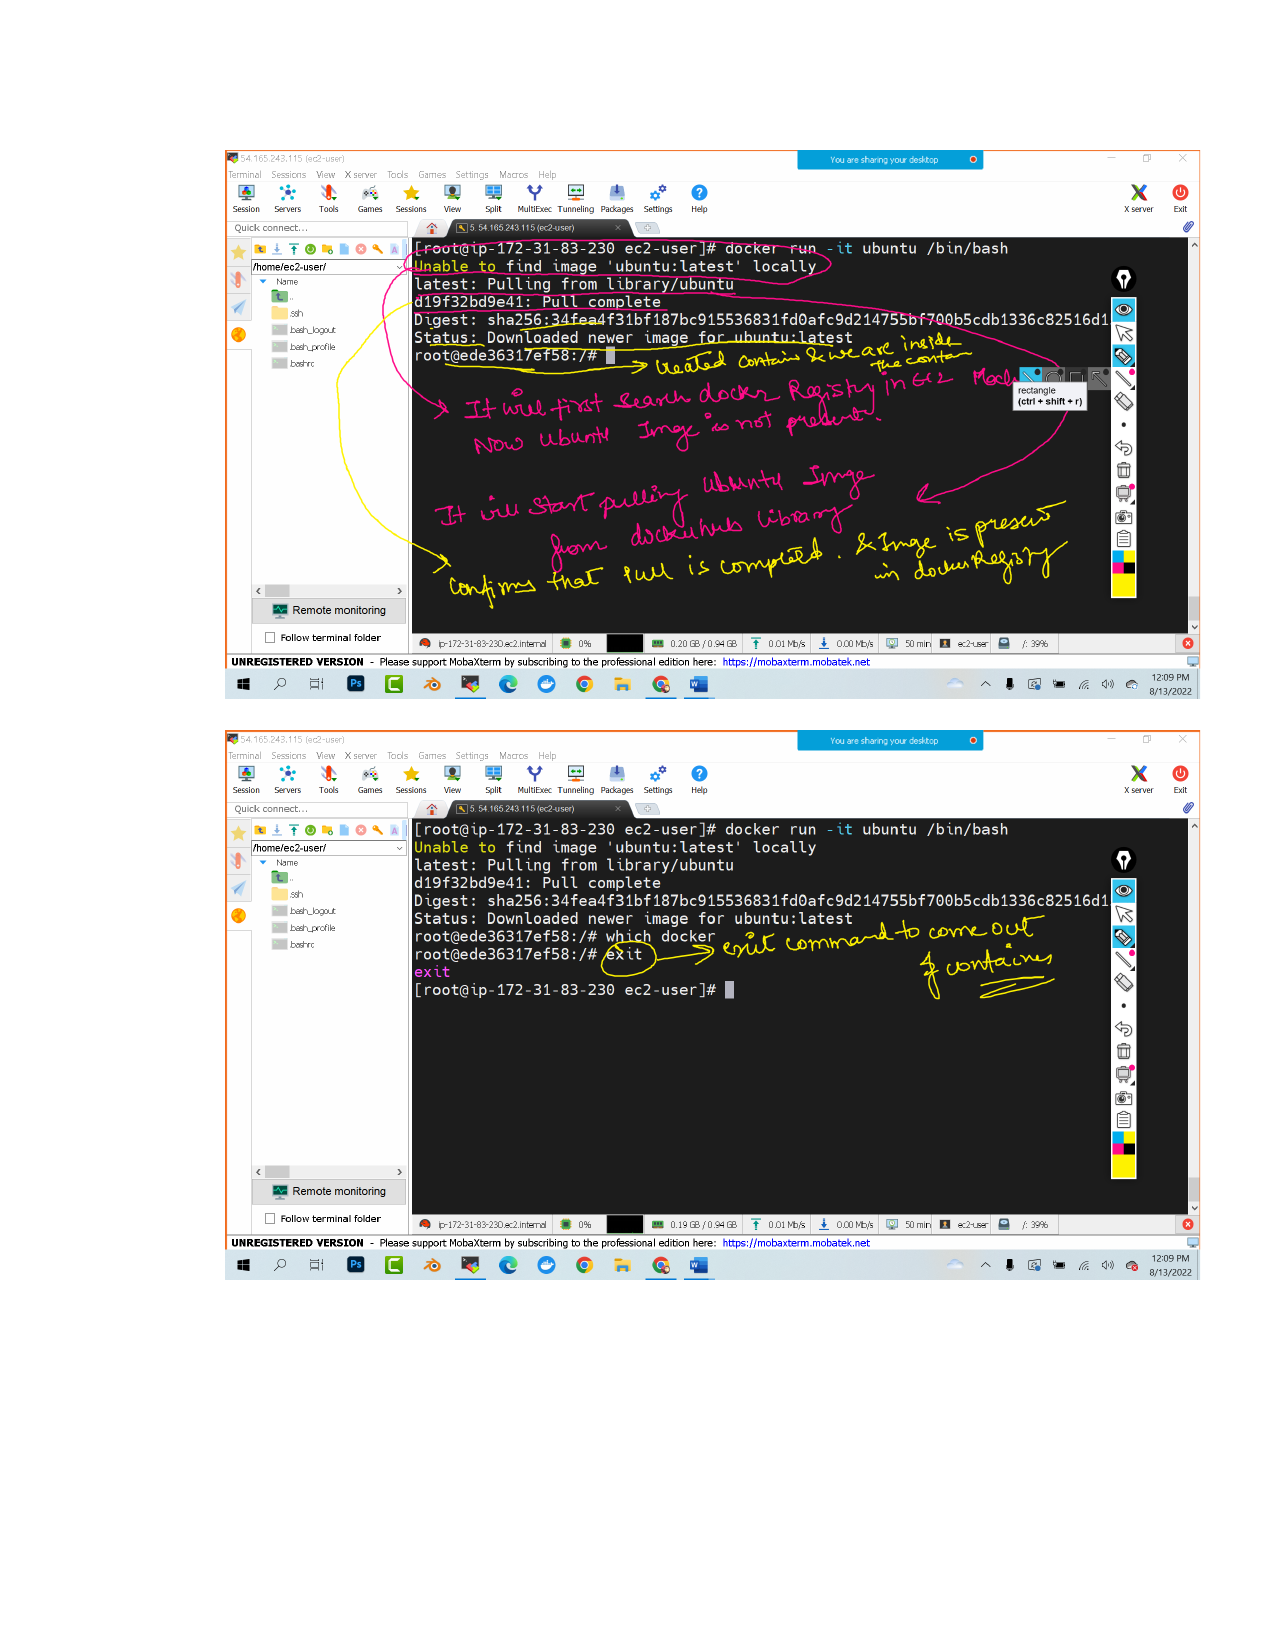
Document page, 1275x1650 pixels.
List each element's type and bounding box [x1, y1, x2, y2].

picture [225, 150, 1200, 699]
picture [225, 730, 1200, 1280]
